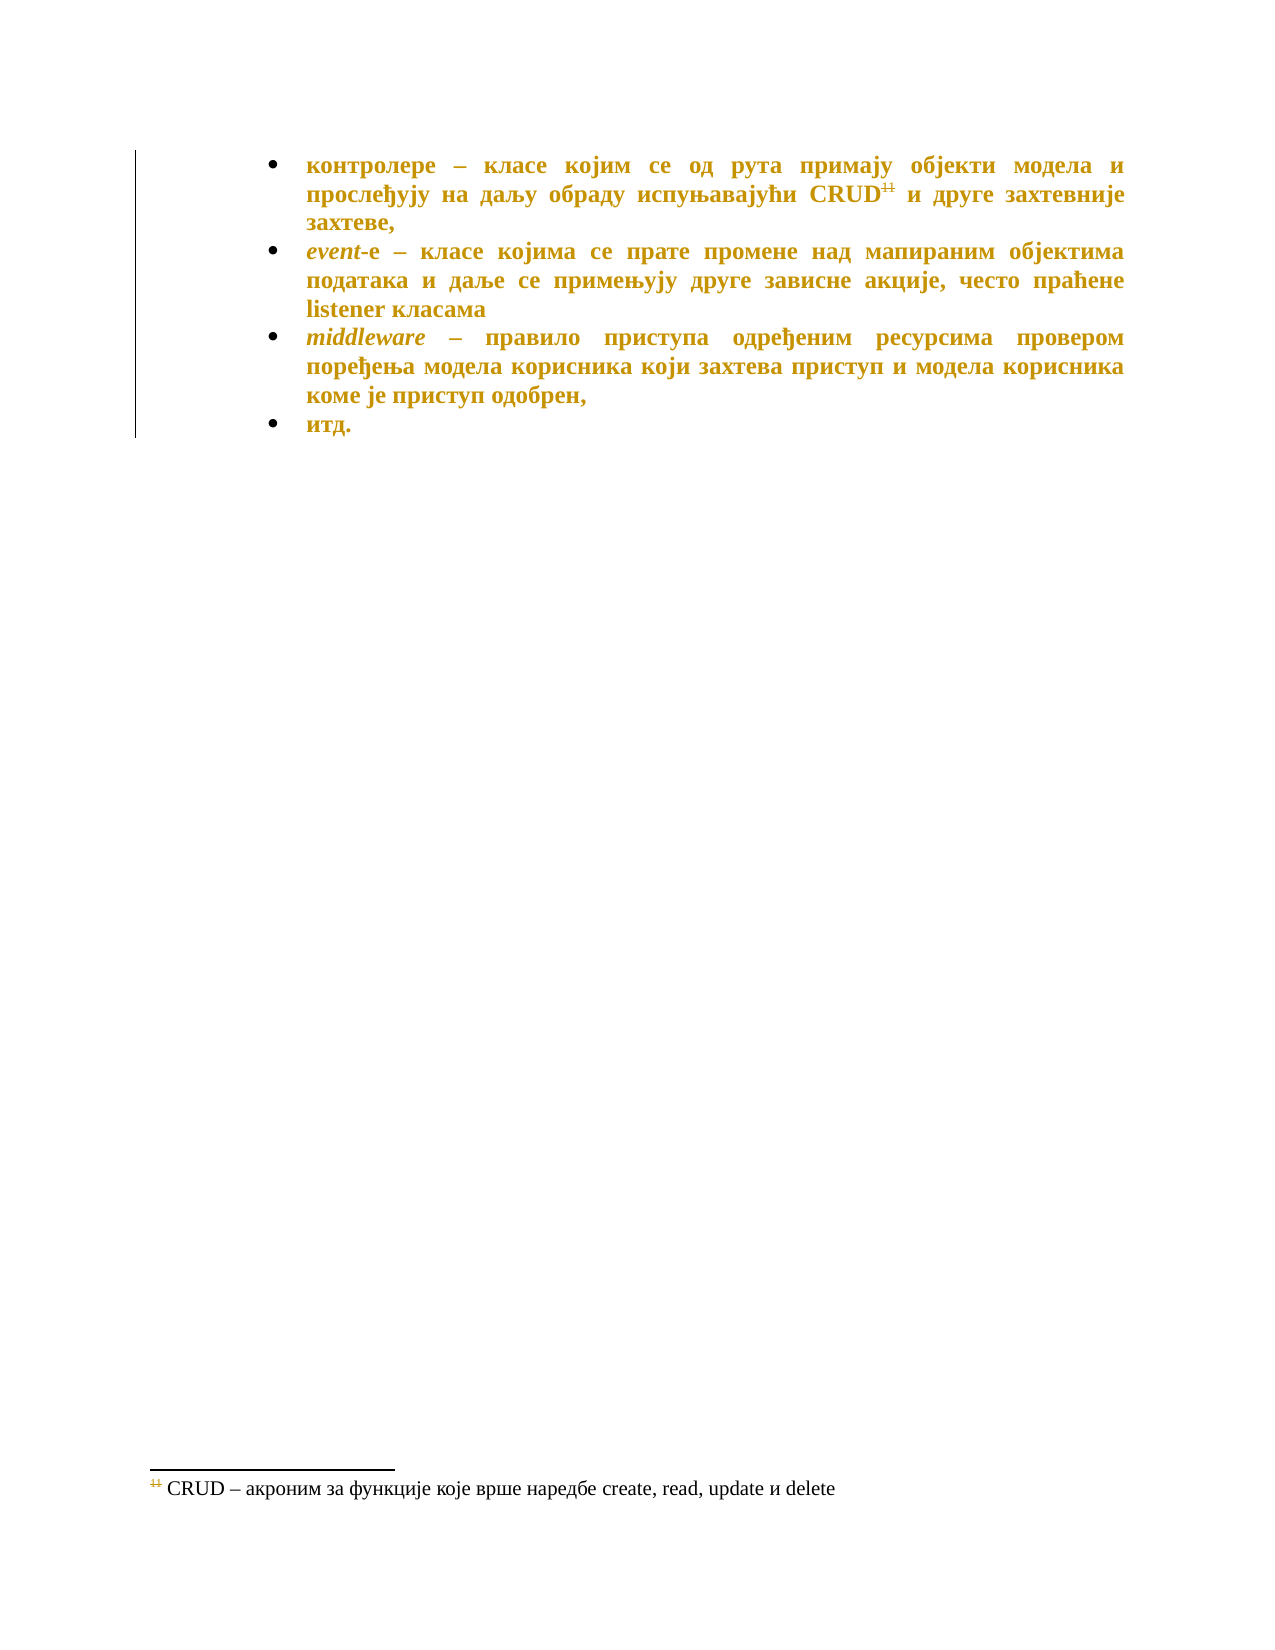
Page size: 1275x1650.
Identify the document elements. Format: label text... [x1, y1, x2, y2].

list event-е – класе којима се прате промене над мапираним објектима података и даље се примењују друге зависне акције, често праћене listener класама [269, 236, 1125, 322]
list итд. [269, 409, 1125, 437]
list middleware – правило приступа одређеним ресурсима провером поређења модела корисника који захтева приступ и модела корисника коме је приступ одобрен, [269, 322, 1125, 409]
list контролере – класе којим се од рута примају објекти модела и прослеђују на даљу обраду испуњавајући CRUD и друге захтевније захтеве, [269, 150, 1125, 236]
